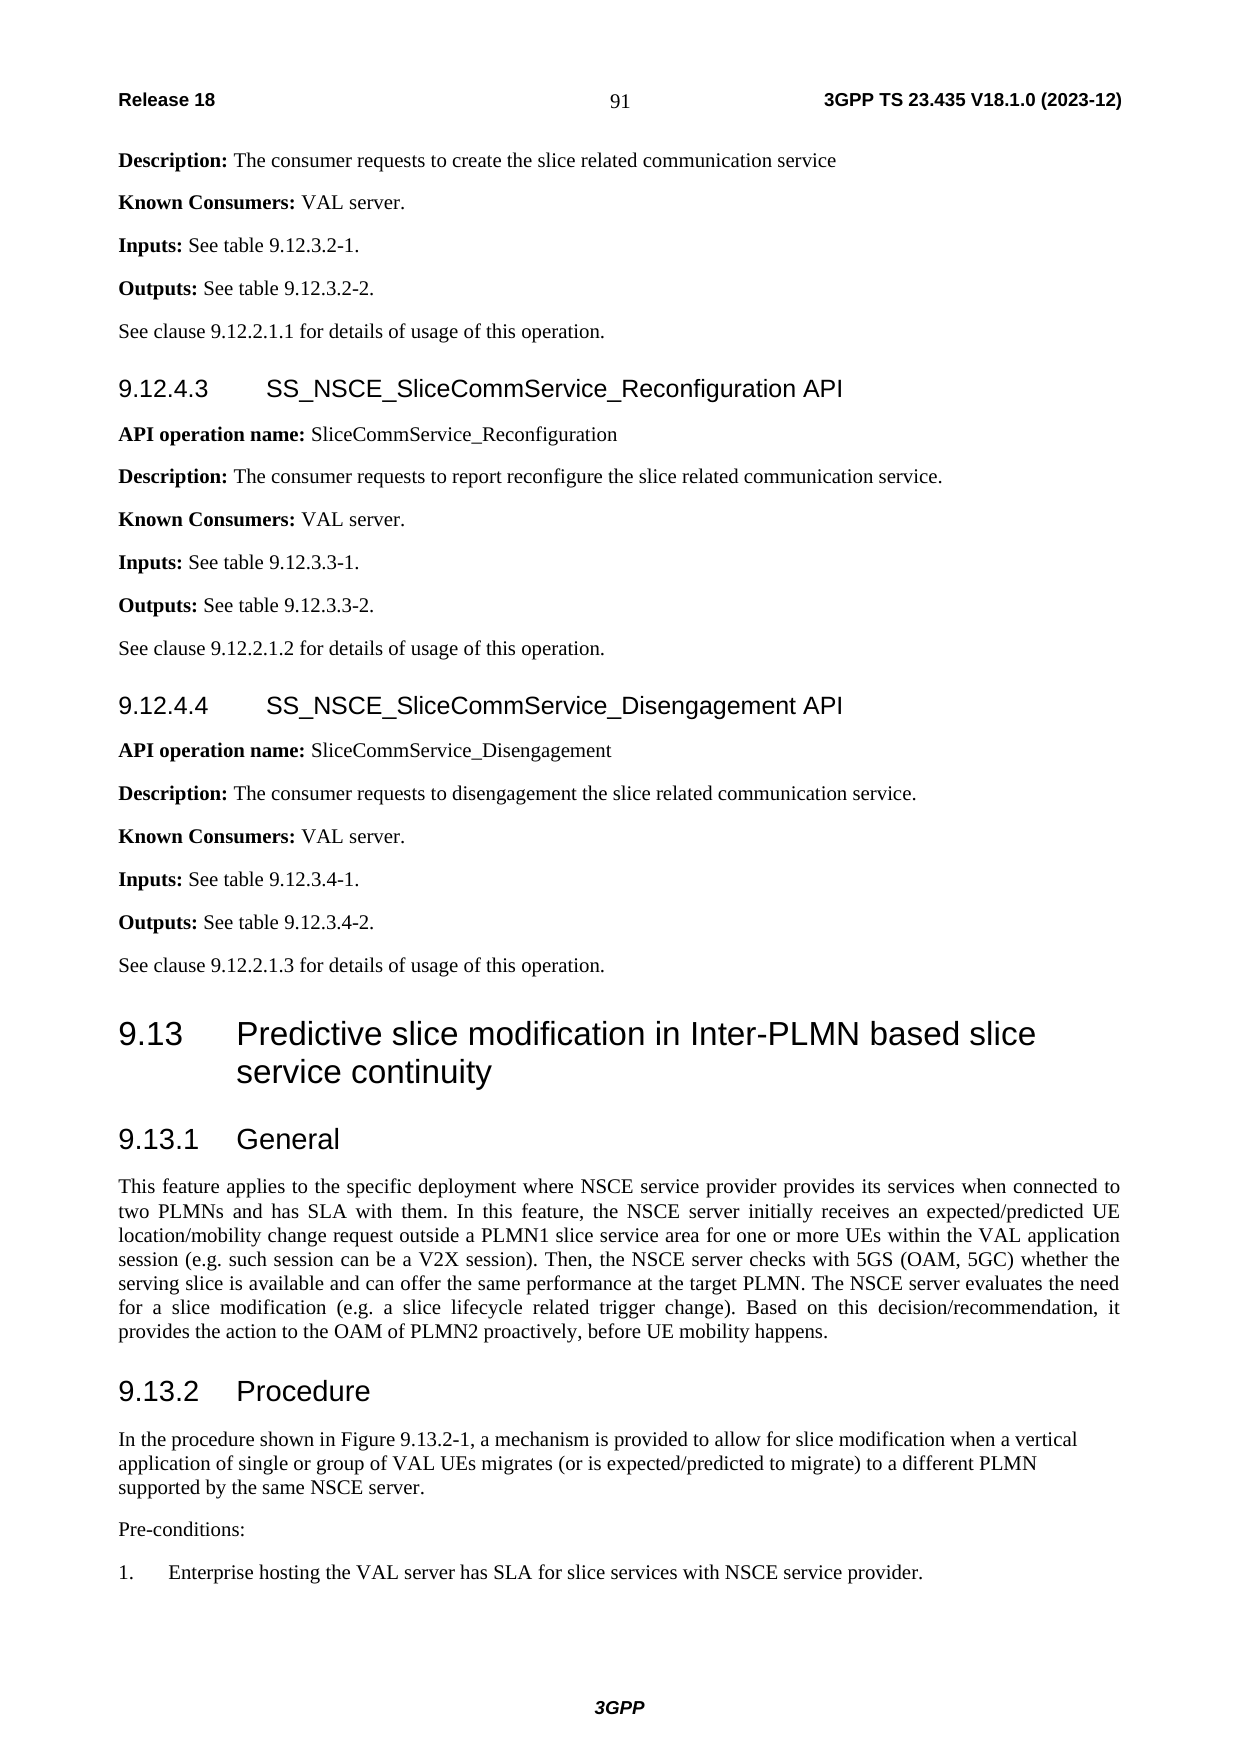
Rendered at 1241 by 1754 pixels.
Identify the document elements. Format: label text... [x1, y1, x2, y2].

text Known Consumers: VAL server. [118, 507, 1122, 531]
text See clause 9.12.2.1.2 for details of usage of this operation. [118, 636, 1122, 660]
subtitle 9.12.4.4 SS_NSCE_SliceCommService_Disengagement API [118, 691, 1122, 720]
text See clause 9.12.2.1.3 for details of usage of this operation. [118, 952, 1122, 977]
text Outputs: See table 9.12.3.2-2. [118, 276, 1122, 300]
subtitle 9.12.4.3 SS_NSCE_SliceCommService_Reconfiguration API [118, 374, 1122, 403]
text This feature applies to the specific deployment where NSCE service provider provides its services when connected to two PLMNs and has SLA with them. In this feature, the NSCE server initially receives an expected/predicted UE location/mobility change request outside a PLMN1 slice service area for one or more UEs within the VAL application session (e.g. such session can be a V2X session). Then, the NSCE server checks with 5GS (OAM, 5GC) whether the serving slice is available and can offer the same performance at the target PLMN. The NSCE server evaluates the need for a slice modification (e.g. a slice lifecycle related trigger change). Based on this decision/recommendation, it provides the action to the OAM of PLMN2 proactively, before UE mobility happens. [118, 1174, 1122, 1343]
text Inputs: See table 9.12.3.2-1. [118, 233, 1122, 257]
text Description: The consumer requests to report reconfigure the slice related communication service. [118, 464, 1122, 488]
text In the procedure shown in Figure 9.13.2-1, a mechanism is provided to allow for slice modification when a vertical application of single or group of VAL UEs migrates (or is expected/predicted to migrate) to a different PLMN supported by the same NSCE server. [118, 1426, 1122, 1499]
text Pre-conditions: [118, 1517, 1122, 1541]
text Inputs: See table 9.12.3.3-1. [118, 550, 1122, 574]
text API operation name: SliceCommService_Reconfiguration [118, 422, 1122, 446]
text See clause 9.12.2.1.1 for details of usage of this operation. [118, 319, 1122, 343]
text API operation name: SliceCommService_Disengagement [118, 738, 1122, 762]
text Outputs: See table 9.12.3.4-2. [118, 910, 1122, 934]
text Known Consumers: VAL server. [118, 190, 1122, 214]
text Known Consumers: VAL server. [118, 824, 1122, 848]
text Description: The consumer requests to disengagement the slice related communication service. [118, 781, 1122, 805]
subtitle 9.13.2 Procedure [118, 1374, 1122, 1408]
subtitle 9.13 Predictive slice modification in Inter-PLMN based slice service continuity [118, 1014, 1122, 1091]
text Inputs: See table 9.12.3.4-1. [118, 867, 1122, 891]
subtitle 9.13.1 General [118, 1122, 1122, 1156]
text 1. Enterprise hosting the VAL server has SLA for slice services with NSCE service provider. [118, 1560, 1122, 1584]
text Outputs: See table 9.12.3.3-2. [118, 593, 1122, 617]
text Description: The consumer requests to create the slice related communication service [118, 147, 1122, 172]
